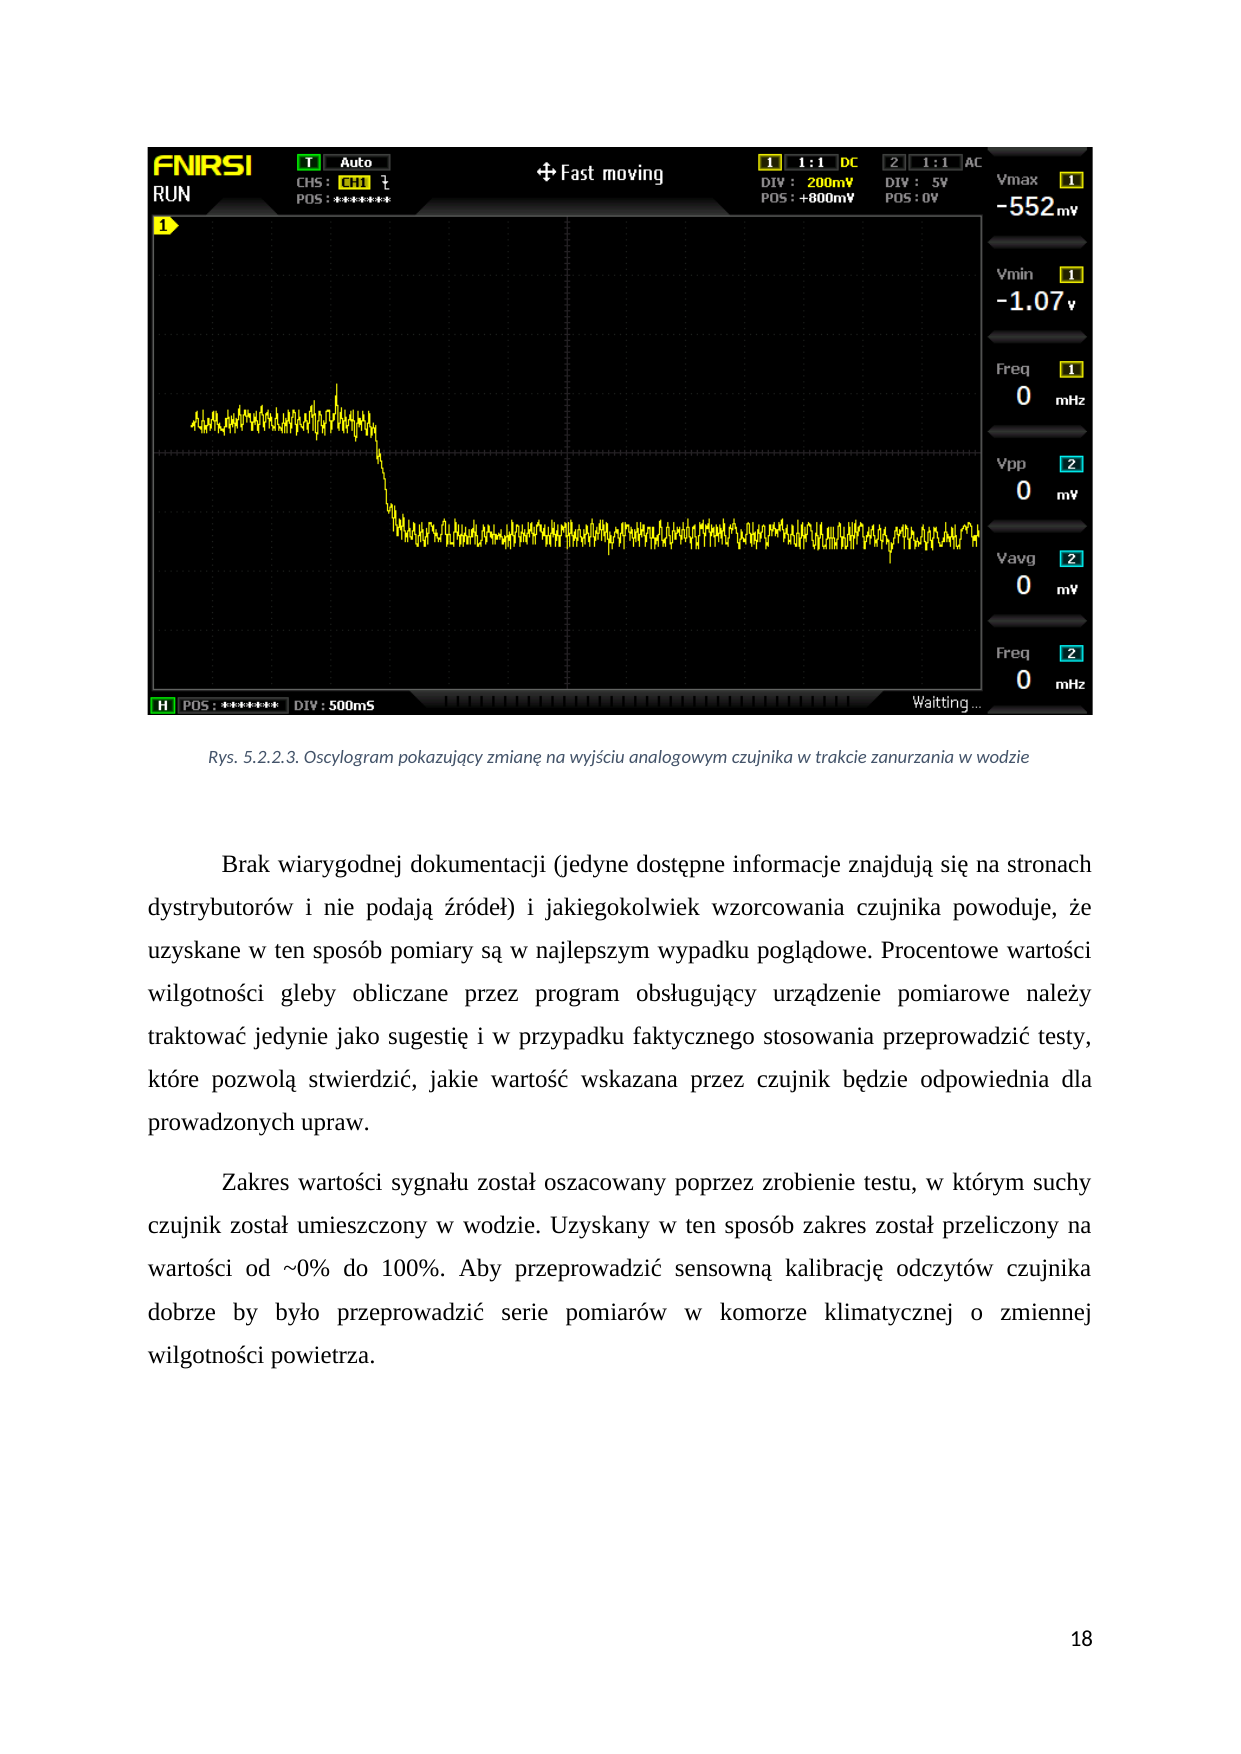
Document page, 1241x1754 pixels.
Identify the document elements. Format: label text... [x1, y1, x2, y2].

text Zakres wartości sygnału został oszacowany poprzez zrobienie testu, w którym suchy czujnik został umieszczony w wodzie. Uzyskany w ten sposób zakres został przeliczony na wartości od ~0% do 100%. Aby przeprowadzić sensowną kalibrację odczytów czujnika dobrze by było przeprowadzić serie pomiarów w komorze klimatycznej o zmiennej wilgotności powietrza. [148, 1167, 1093, 1368]
text Brak wiarygodnej dokumentacji (jedyne dostępne informacje znajdują się na stronach dystrybutorów i nie podają źródeł) i jakiegokolwiek wzorcowania czujnika powoduje, że uzyskane w ten sposób pomiary są w najlepszym wypadku poglądowe. Procentowe wartości wilgotności gleby obliczane przez program obsługujący urządzenie pomiarowe należy traktować jedynie jako sugestię i w przypadku faktycznego stosowania przeprowadzić testy, które pozwolą stwierdzić, jakie wartość wskazana przez czujnik będzie odpowiednia dla prowadzonych upraw. [148, 849, 1093, 1136]
text Rys. 5.2.2.3. Oscylogram pokazujący zmianę na wyjściu analogowym czujnika w trakcie zanurzania w wodzie [148, 745, 1093, 768]
picture [147, 147, 1093, 715]
